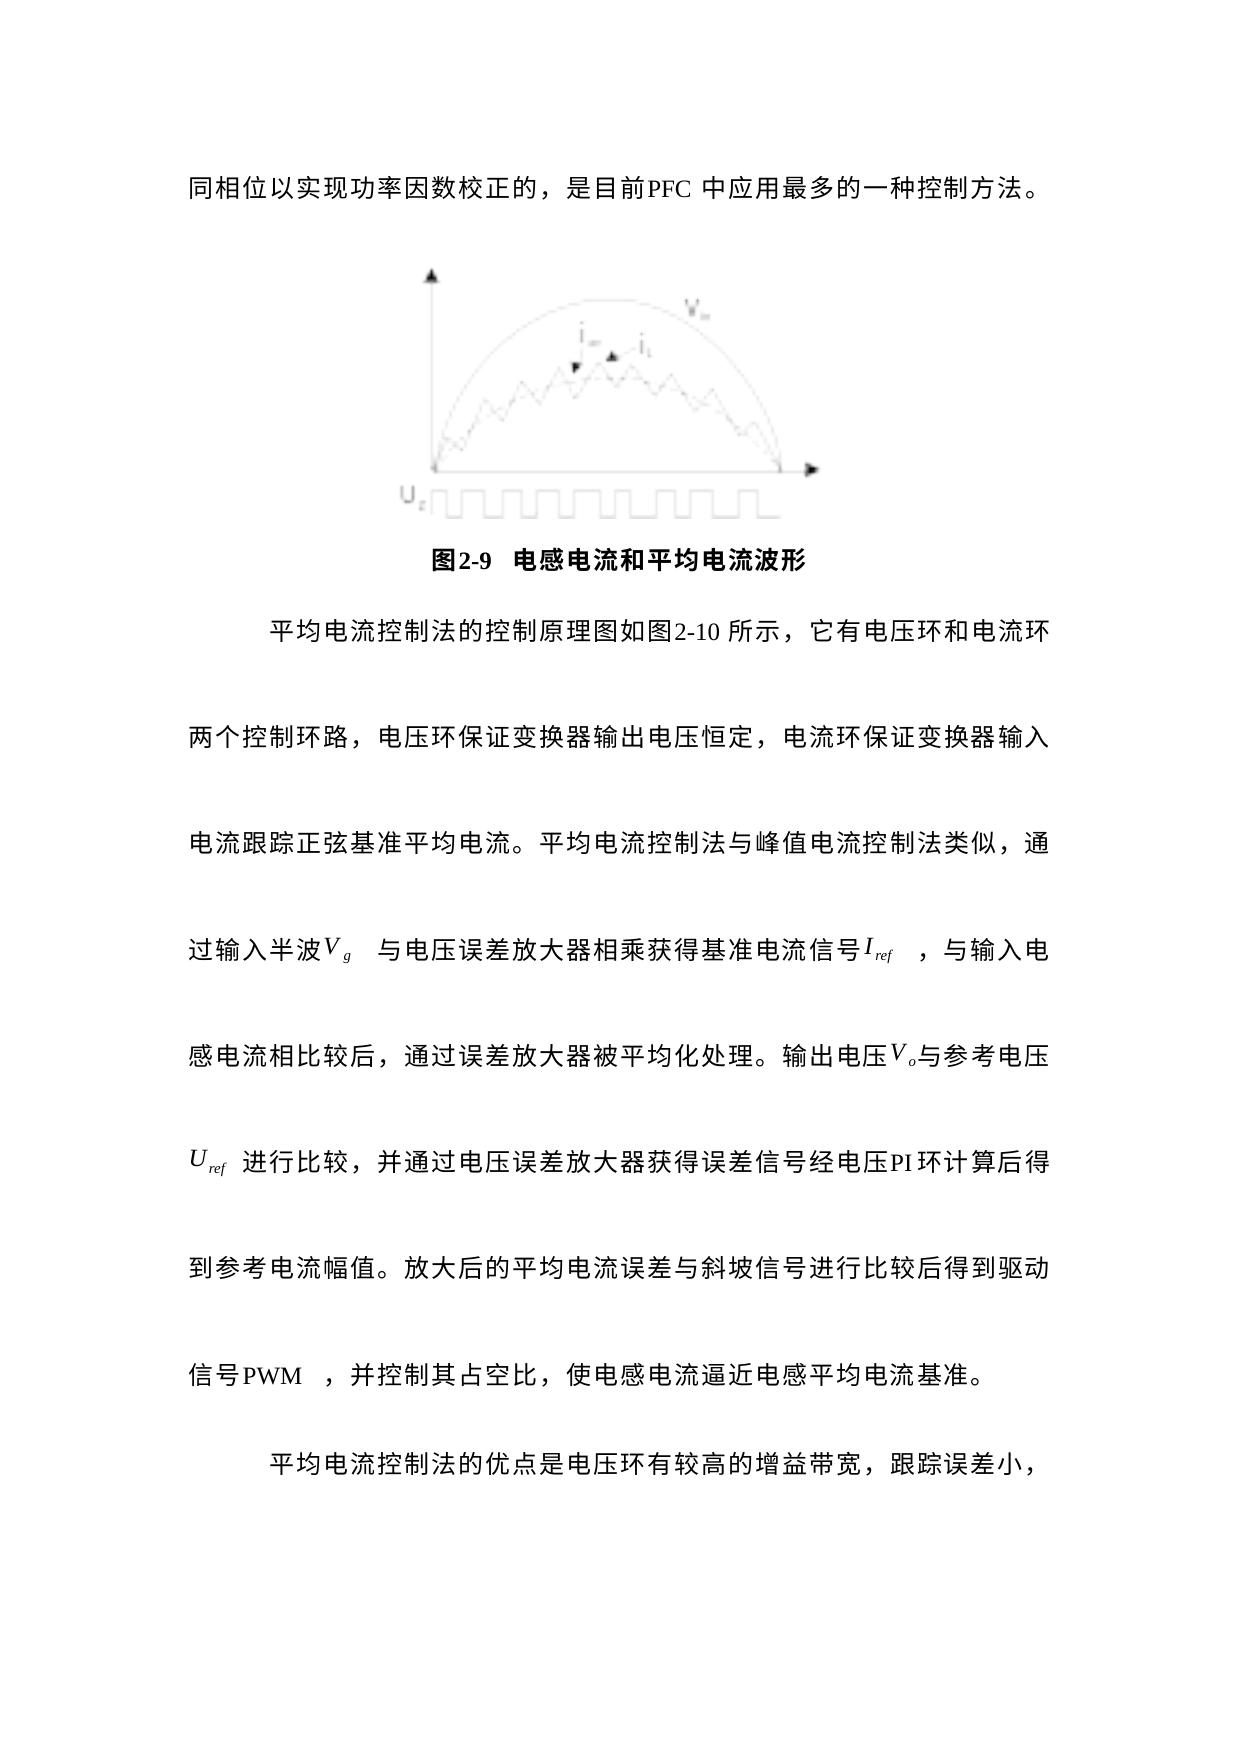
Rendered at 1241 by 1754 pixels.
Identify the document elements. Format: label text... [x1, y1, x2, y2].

text 平均电流控制法的控制原理图如图2-10所示，它有电压环和电流环两个控制环路，电压环保证变换器输出电压恒定，电流环保证变换器输入电流跟踪正弦基准平均电流。平均电流控制法与峰值电流控制法类似，通过输入半波与电压误差放大器相乘获得基准电流信号，与输入电感电流相比较后，通过误差放大器被平均化处理。输出电压与参考电压进行比较，并通过电压误差放大器获得误差信号经电压PI环计算后得到参考电流幅值。放大后的平均电流误差与斜坡信号进行比较后得到驱动信号PWM，并控制其占空比，使电感电流逼近电感平均电流基准。 [188, 594, 1052, 1409]
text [188, 151, 1052, 222]
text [188, 1427, 1052, 1498]
text 图2-9 电感电流和平均电流波形 [188, 523, 1052, 594]
